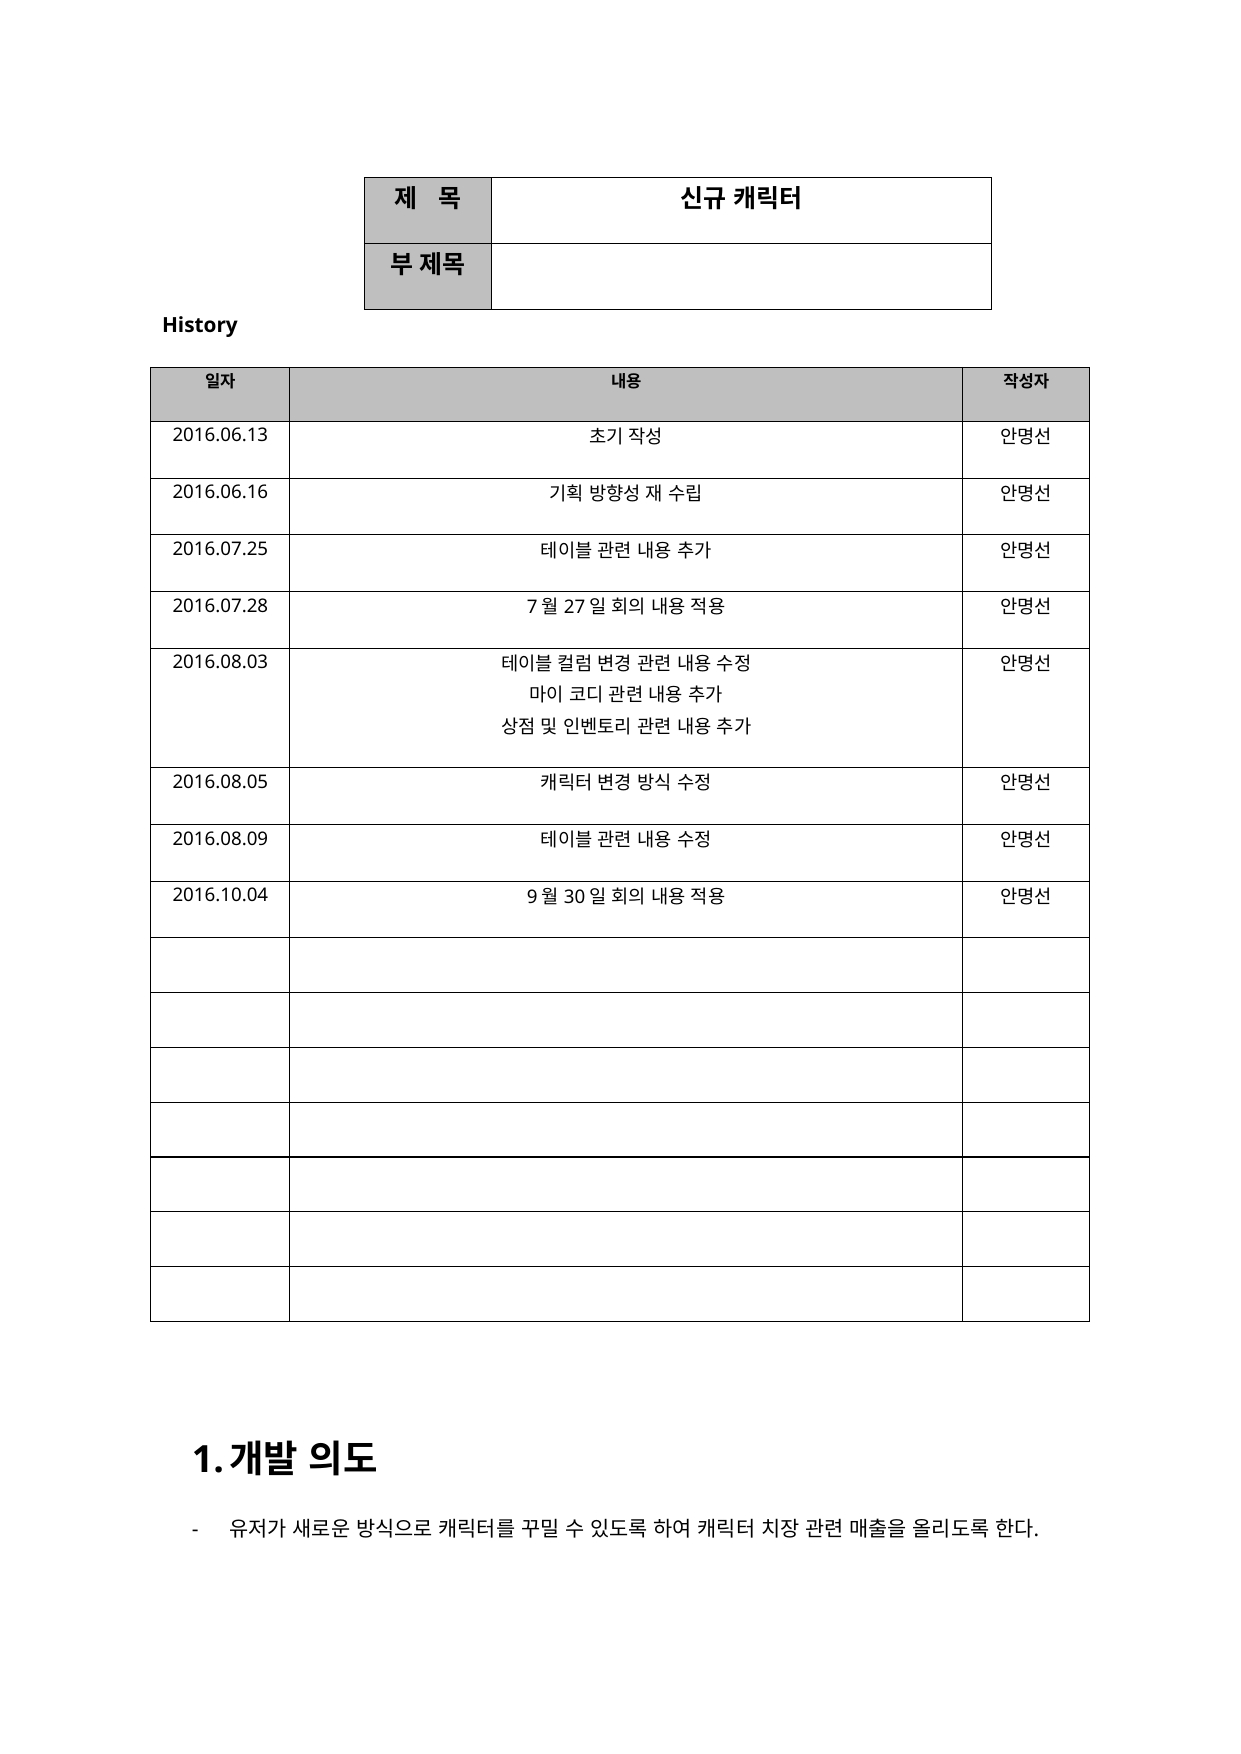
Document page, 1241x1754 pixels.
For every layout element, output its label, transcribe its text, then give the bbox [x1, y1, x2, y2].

table_cell [963, 993, 1089, 1047]
table_cell 안명선 [963, 592, 1089, 648]
table_cell [151, 993, 289, 1047]
table_cell [151, 1103, 289, 1156]
table_cell [963, 1267, 1089, 1321]
table_cell 기획 방향성 재 수립 [290, 479, 962, 534]
table_cell [963, 1048, 1089, 1102]
table_cell 2016.08.09 [151, 825, 289, 881]
table_cell [290, 1158, 962, 1211]
table_cell 안명선 [963, 649, 1089, 767]
table_cell [151, 1158, 289, 1211]
table_cell 안명선 [963, 535, 1089, 591]
table_cell 일자 [151, 368, 289, 421]
table_cell 테이블 관련 내용 추가 [290, 535, 962, 591]
table_cell [290, 993, 962, 1047]
table_cell 2016.06.16 [151, 479, 289, 534]
table_cell 2016.07.25 [151, 535, 289, 591]
table_cell 7월 27일 회의 내용 적용 [290, 592, 962, 648]
table_cell History [151, 309, 1090, 367]
table_cell 캐릭터 변경 방식 수정 [290, 768, 962, 824]
subtitle 개발 의도 [192, 1429, 1090, 1483]
table_cell 작성자 [963, 368, 1089, 421]
table_cell 2016.08.03 [151, 649, 289, 767]
table_header 신규 캐릭터 [492, 178, 991, 243]
table_cell [290, 1267, 962, 1321]
table_cell [151, 938, 289, 992]
table_cell 초기 작성 [290, 422, 962, 477]
table_cell 2016.10.04 [151, 882, 289, 937]
table_cell 테이블 관련 내용 수정 [290, 825, 962, 881]
table_cell 9월 30일 회의 내용 적용 [290, 882, 962, 937]
table_cell [290, 1048, 962, 1102]
table_cell 안명선 [963, 882, 1089, 937]
table_cell 내용 [290, 368, 962, 421]
table_cell [290, 1103, 962, 1156]
list 유저가 새로운 방식으로 캐릭터를 꾸밀 수 있도록 하여 캐릭터 치장 관련 매출을 올리도록 한다. [192, 1512, 1090, 1542]
table_cell 부 제목 [365, 244, 491, 309]
table_header 제 목 [365, 178, 491, 243]
table_cell [151, 1048, 289, 1102]
table_cell [963, 1103, 1089, 1156]
table_cell 안명선 [963, 422, 1089, 477]
table_cell [290, 938, 962, 992]
table_cell [963, 1158, 1089, 1211]
table_cell 2016.06.13 [151, 422, 289, 477]
table_cell [151, 1267, 289, 1321]
table_cell [963, 1212, 1089, 1266]
table_cell [290, 1212, 962, 1266]
table_cell 2016.08.05 [151, 768, 289, 824]
table_cell 2016.07.28 [151, 592, 289, 648]
table_cell 안명선 [963, 479, 1089, 534]
table_cell 안명선 [963, 768, 1089, 824]
table_cell 테이블 컬럼 변경 관련 내용 수정 마이 코디 관련 내용 추가 상점 및 인벤토리 관련 내용 추가 [290, 649, 962, 767]
table_cell [492, 244, 991, 309]
table_cell 안명선 [963, 825, 1089, 881]
table_cell [963, 938, 1089, 992]
table_cell [151, 1212, 289, 1266]
